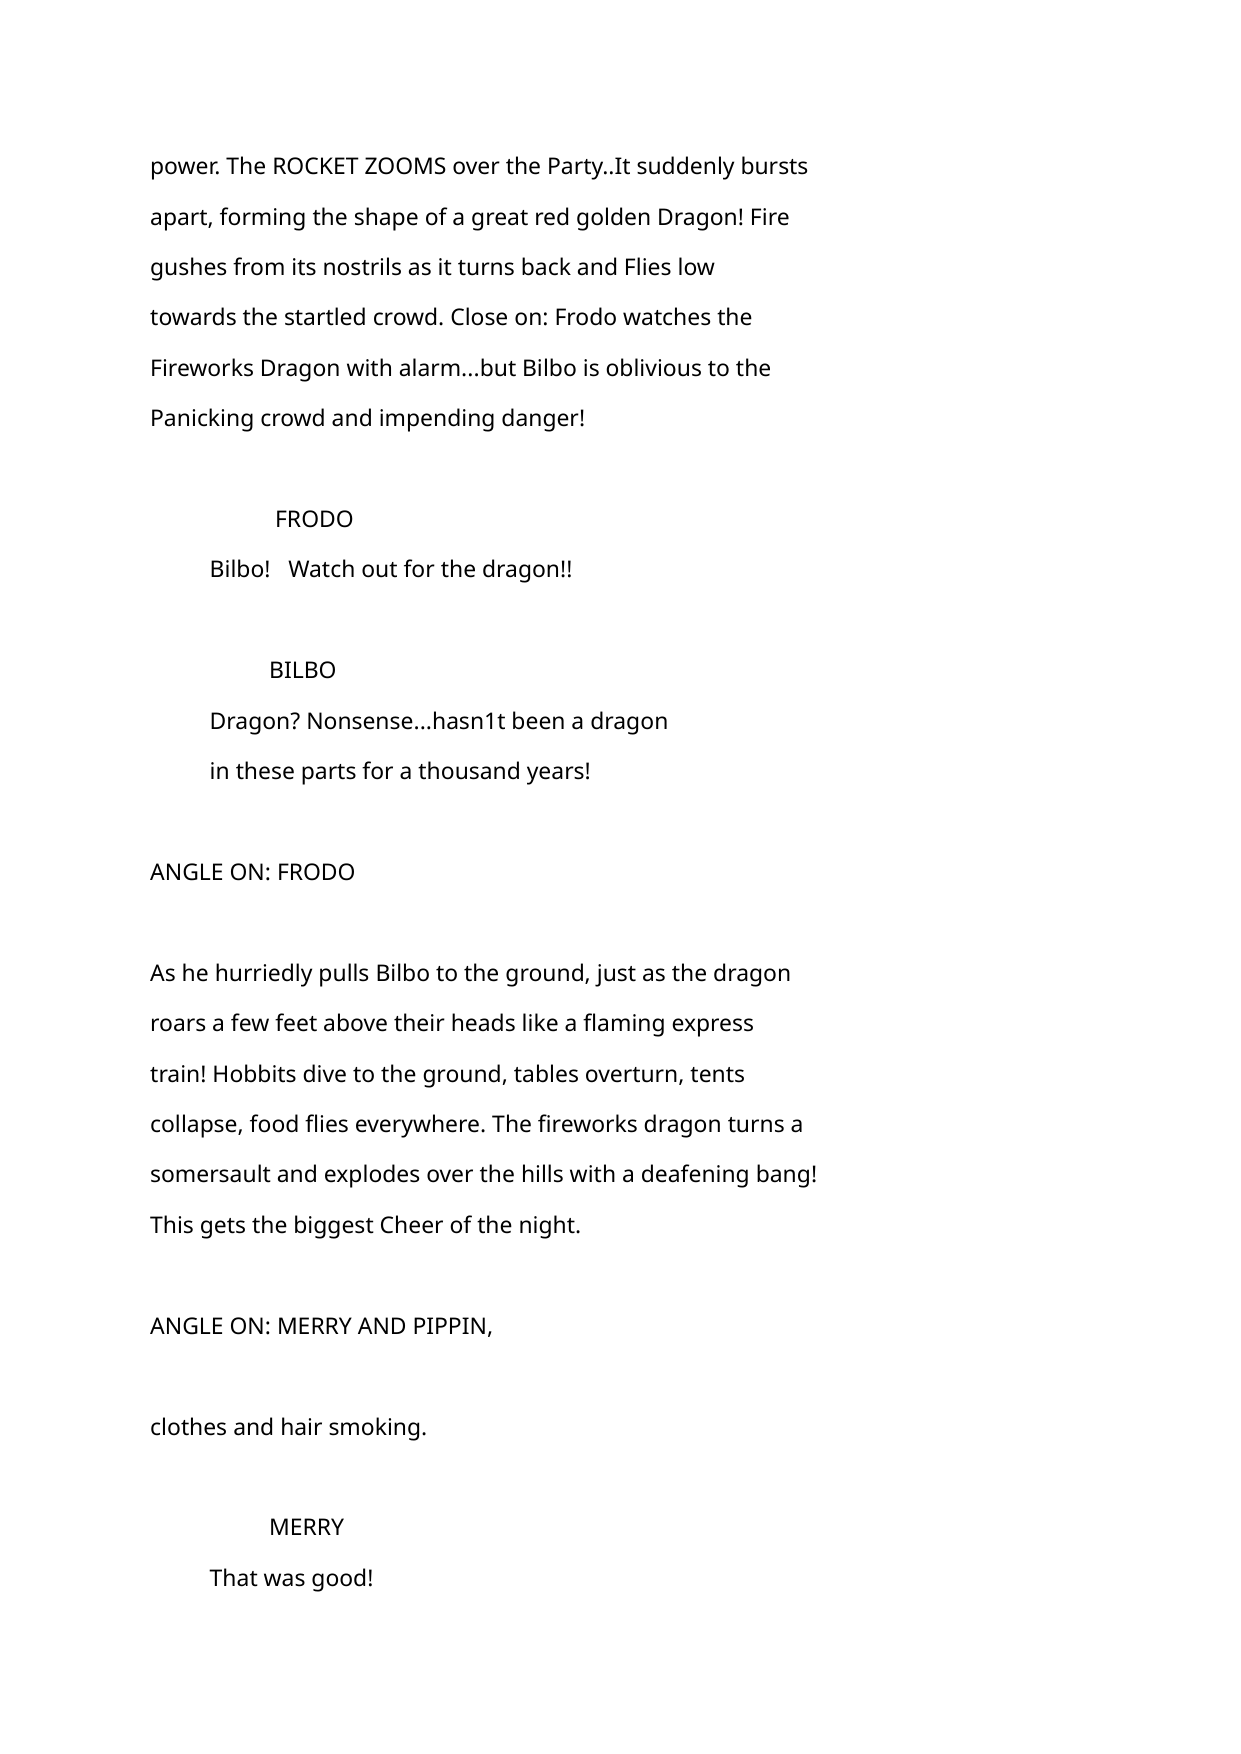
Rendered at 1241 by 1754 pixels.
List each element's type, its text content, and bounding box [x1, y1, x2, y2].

text That was good! [150, 1562, 1090, 1593]
text Fireworks Dragon with alarm...but Bilbo is oblivious to the [150, 352, 1090, 383]
text gushes from its nostrils as it turns back and Flies low [150, 251, 1090, 282]
text apart, forming the shape of a great red golden Dragon! Fire [150, 200, 1090, 232]
text BILBO [150, 654, 1090, 685]
text somersault and explodes over the hills with a deafening bang! [150, 1158, 1090, 1189]
text FRODO [150, 503, 1090, 534]
text train! Hobbits dive to the ground, tables overturn, tents [150, 1057, 1090, 1089]
text collapse, food flies everywhere. The fireworks dragon turns a [150, 1108, 1090, 1139]
text ANGLE ON: MERRY AND PIPPIN, [150, 1309, 1090, 1341]
text roars a few feet above their heads like a flaming express [150, 1007, 1090, 1038]
text Dragon? Nonsense...hasn1t been a dragon [150, 704, 1090, 736]
text MERRY [150, 1511, 1090, 1542]
text clothes and hair smoking. [150, 1410, 1090, 1442]
text Bilbo! Watch out for the dragon!! [150, 553, 1090, 584]
text As he hurriedly pulls Bilbo to the ground, just as the dragon [150, 957, 1090, 988]
text ANGLE ON: FRODO [150, 856, 1090, 887]
text power. The ROCKET ZOOMS over the Party..It suddenly bursts [150, 150, 1090, 181]
text This gets the biggest Cheer of the night. [150, 1209, 1090, 1240]
text in these parts for a thousand years! [150, 755, 1090, 786]
text towards the startled crowd. Close on: Frodo watches the [150, 301, 1090, 332]
text Panicking crowd and impending danger! [150, 402, 1090, 433]
